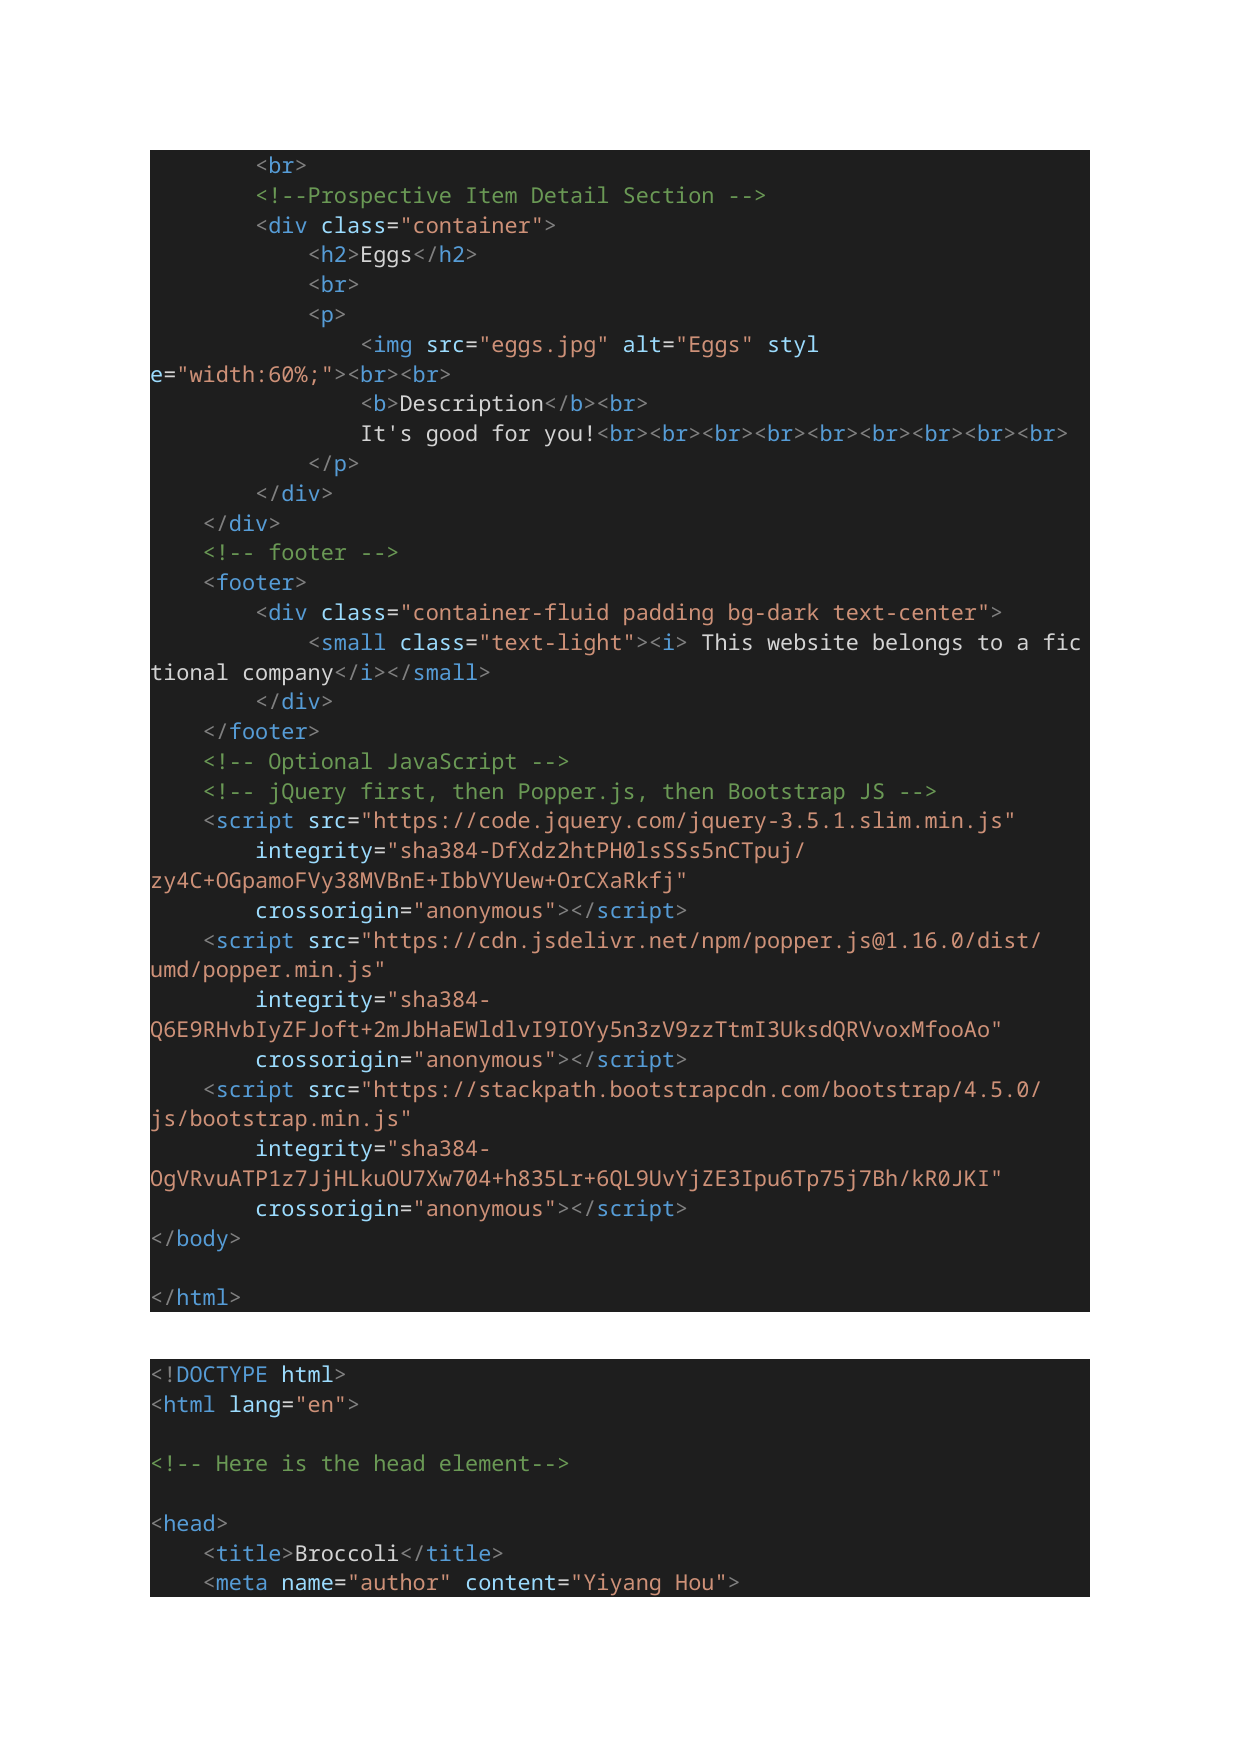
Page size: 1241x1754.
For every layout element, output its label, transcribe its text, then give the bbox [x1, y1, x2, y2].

text <!-- footer --> [150, 537, 1090, 567]
text <div class="container-fluid padding bg-dark text-center"> [150, 597, 1090, 627]
text <meta name="author" content="Yiyang Hou"> [150, 1567, 1090, 1597]
text <img src="eggs.jpg" alt="Eggs" style="width:60%;"><br><br> [150, 329, 1090, 388]
text <br> [150, 269, 1090, 299]
text integrity="sha384-DfXdz2htPH0lsSSs5nCTpuj/zy4C+OGpamoFVy38MVBnE+IbbVYUew+OrCXaRkfj" [150, 835, 1090, 895]
text <!-- jQuery first, then Popper.js, then Bootstrap JS --> [150, 776, 1090, 805]
text It's good for you!<br><br><br><br><br><br><br><br><br> [150, 418, 1090, 448]
text <script src="https://code.jquery.com/jquery-3.5.1.slim.min.js" [150, 805, 1090, 835]
text <footer> [150, 567, 1090, 597]
text crossorigin="anonymous"></script> [150, 1044, 1090, 1073]
text <html lang="en"> [150, 1388, 1090, 1418]
text <b>Description</b><br> [150, 388, 1090, 418]
text <head> [150, 1508, 1090, 1537]
text integrity="sha384-OgVRvuATP1z7JjHLkuOU7Xw704+h835Lr+6QL9UvYjZE3Ipu6Tp75j7Bh/kR0JKI" [150, 1133, 1090, 1193]
text integrity="sha384-Q6E9RHvbIyZFJoft+2mJbHaEWldlvI9IOYy5n3zV9zzTtmI3UksdQRVvoxMfooAo" [150, 984, 1090, 1044]
text <title>Broccoli</title> [150, 1537, 1090, 1567]
text </p> [150, 448, 1090, 478]
text </footer> [150, 716, 1090, 746]
text <h2>Eggs</h2> [150, 239, 1090, 269]
text <p> [150, 299, 1090, 329]
text </div> [150, 686, 1090, 716]
text <!--Prospective Item Detail Section --> [150, 180, 1090, 209]
text </div> [150, 507, 1090, 537]
text crossorigin="anonymous"></script> [150, 895, 1090, 924]
text <div class="container"> [150, 209, 1090, 239]
text <!-- Here is the head element--> [150, 1448, 1090, 1478]
text <script src="https://stackpath.bootstrapcdn.com/bootstrap/4.5.0/js/bootstrap.min.js" [150, 1073, 1090, 1133]
text <!DOCTYPE html> [150, 1359, 1090, 1388]
text </div> [150, 478, 1090, 507]
text <small class="text-light"><i> This website belongs to a fictional company</i></small> [150, 627, 1090, 686]
text </body> [150, 1222, 1090, 1252]
text <script src="https://cdn.jsdelivr.net/npm/popper.js@1.16.0/dist/umd/popper.min.js" [150, 924, 1090, 984]
text <!-- Optional JavaScript --> [150, 746, 1090, 776]
text </html> [150, 1282, 1090, 1312]
text crossorigin="anonymous"></script> [150, 1193, 1090, 1222]
text <br> [150, 150, 1090, 180]
